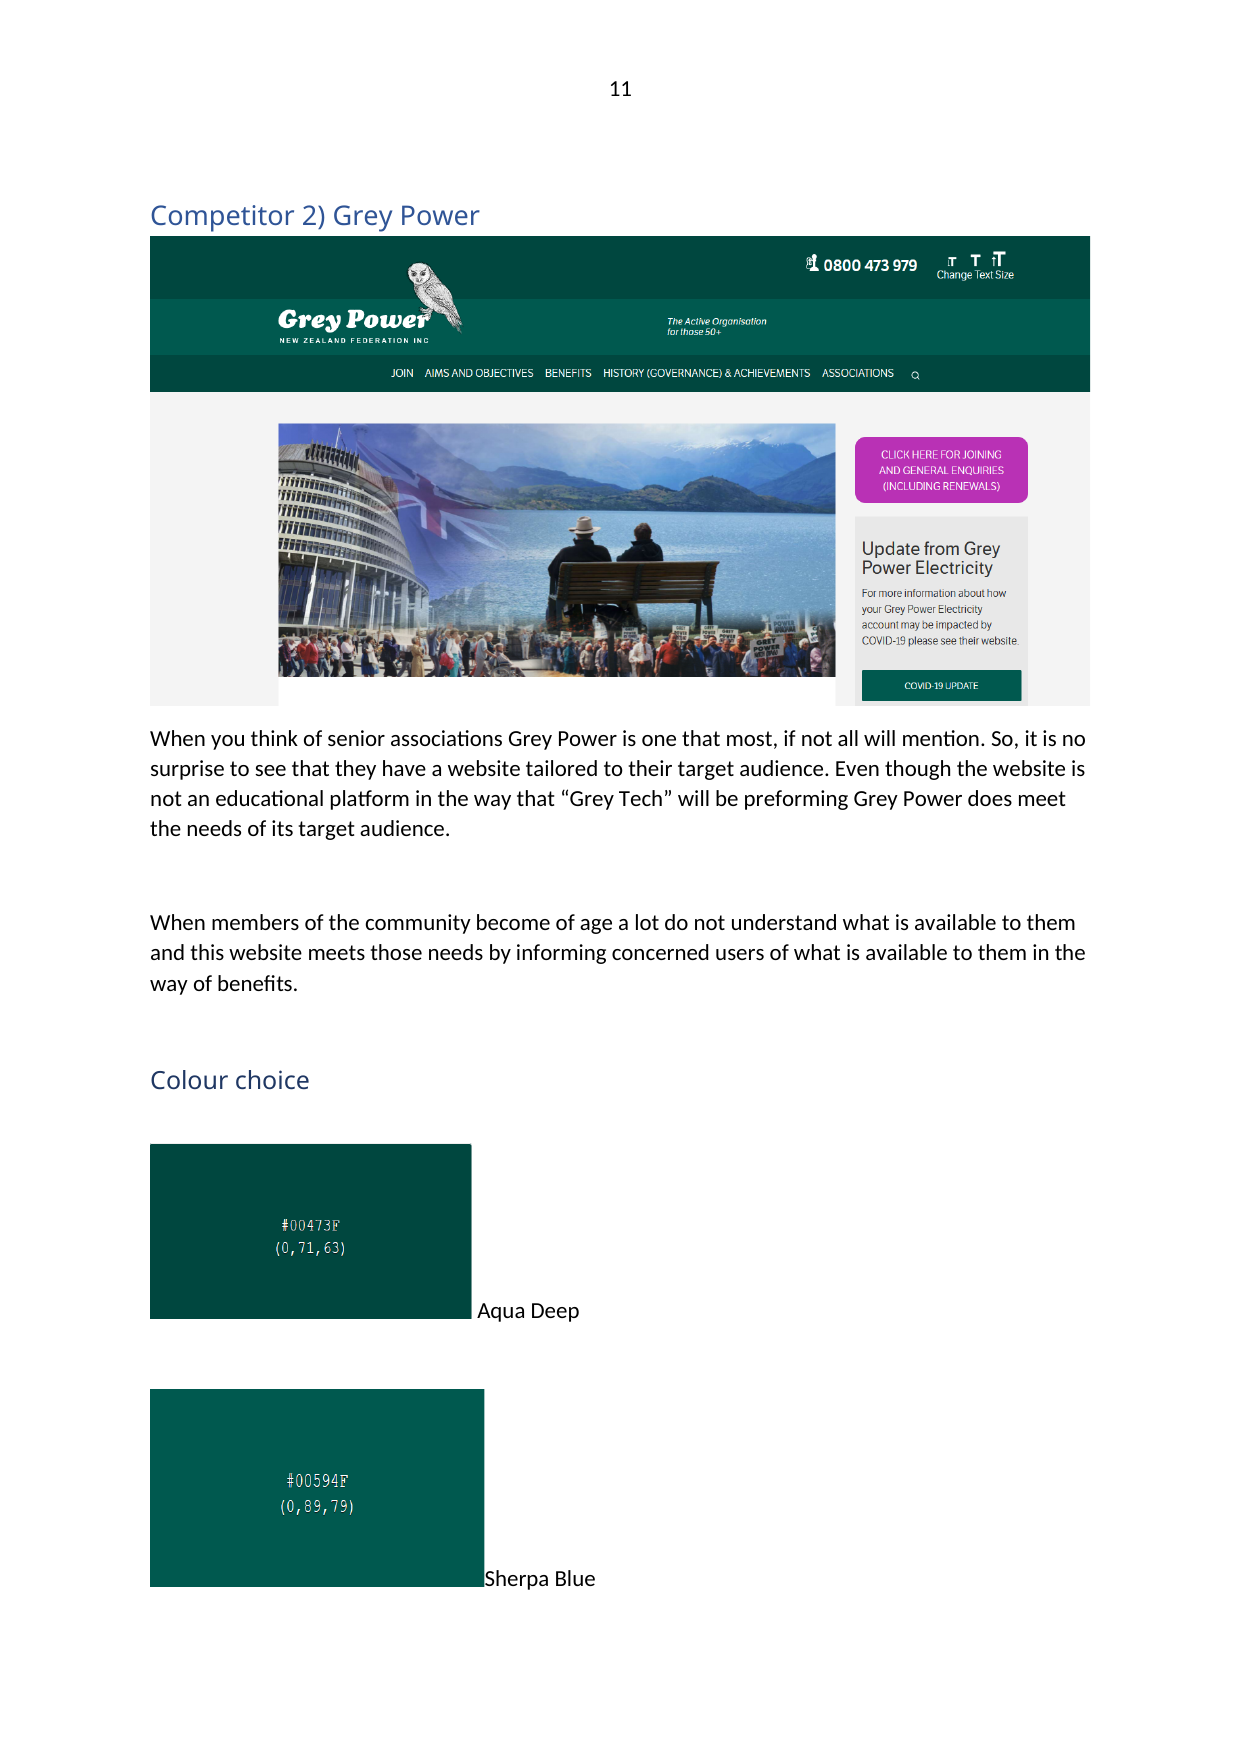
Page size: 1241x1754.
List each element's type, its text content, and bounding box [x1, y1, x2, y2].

subtitle Competitor 2) Grey Power [150, 197, 1090, 234]
text When members of the community become of age a lot do not understand what is available to them and this website meets those needs by informing concerned users of what is available to them in the way of benefits. [150, 908, 1090, 997]
subtitle Colour choice [150, 1062, 1090, 1097]
picture [150, 1389, 485, 1587]
picture [150, 236, 1091, 706]
text When you think of senior associations Grey Power is one that most, if not all will mention. So, it is no surprise to see that they have a website tailored to their target audience. Even though the website is not an educational platform in the way that “Grey Tech” will be preforming Grey Power does meet the needs of its target audience. [150, 724, 1090, 843]
picture [150, 1143, 472, 1319]
